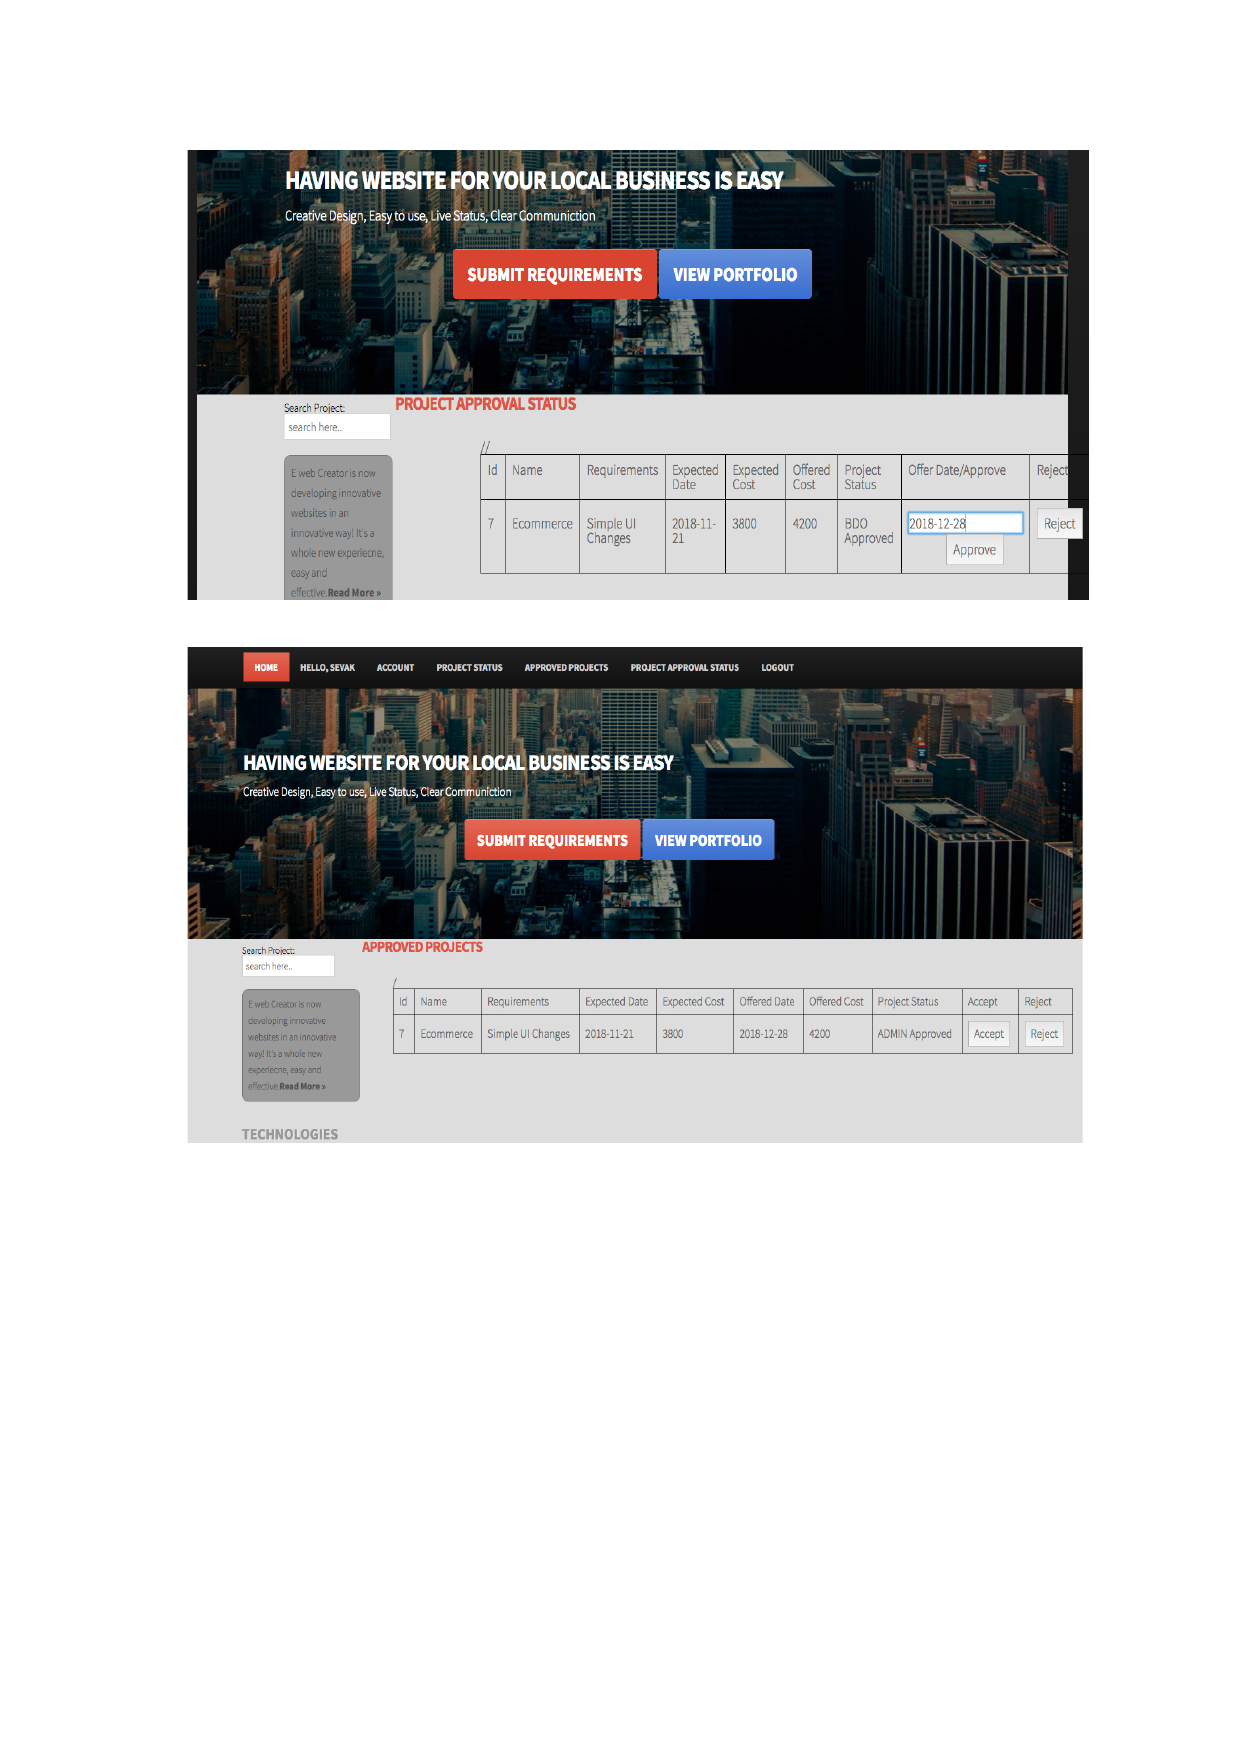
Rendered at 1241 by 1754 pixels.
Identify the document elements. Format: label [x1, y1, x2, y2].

picture [187, 647, 1083, 1143]
picture [187, 150, 1089, 600]
